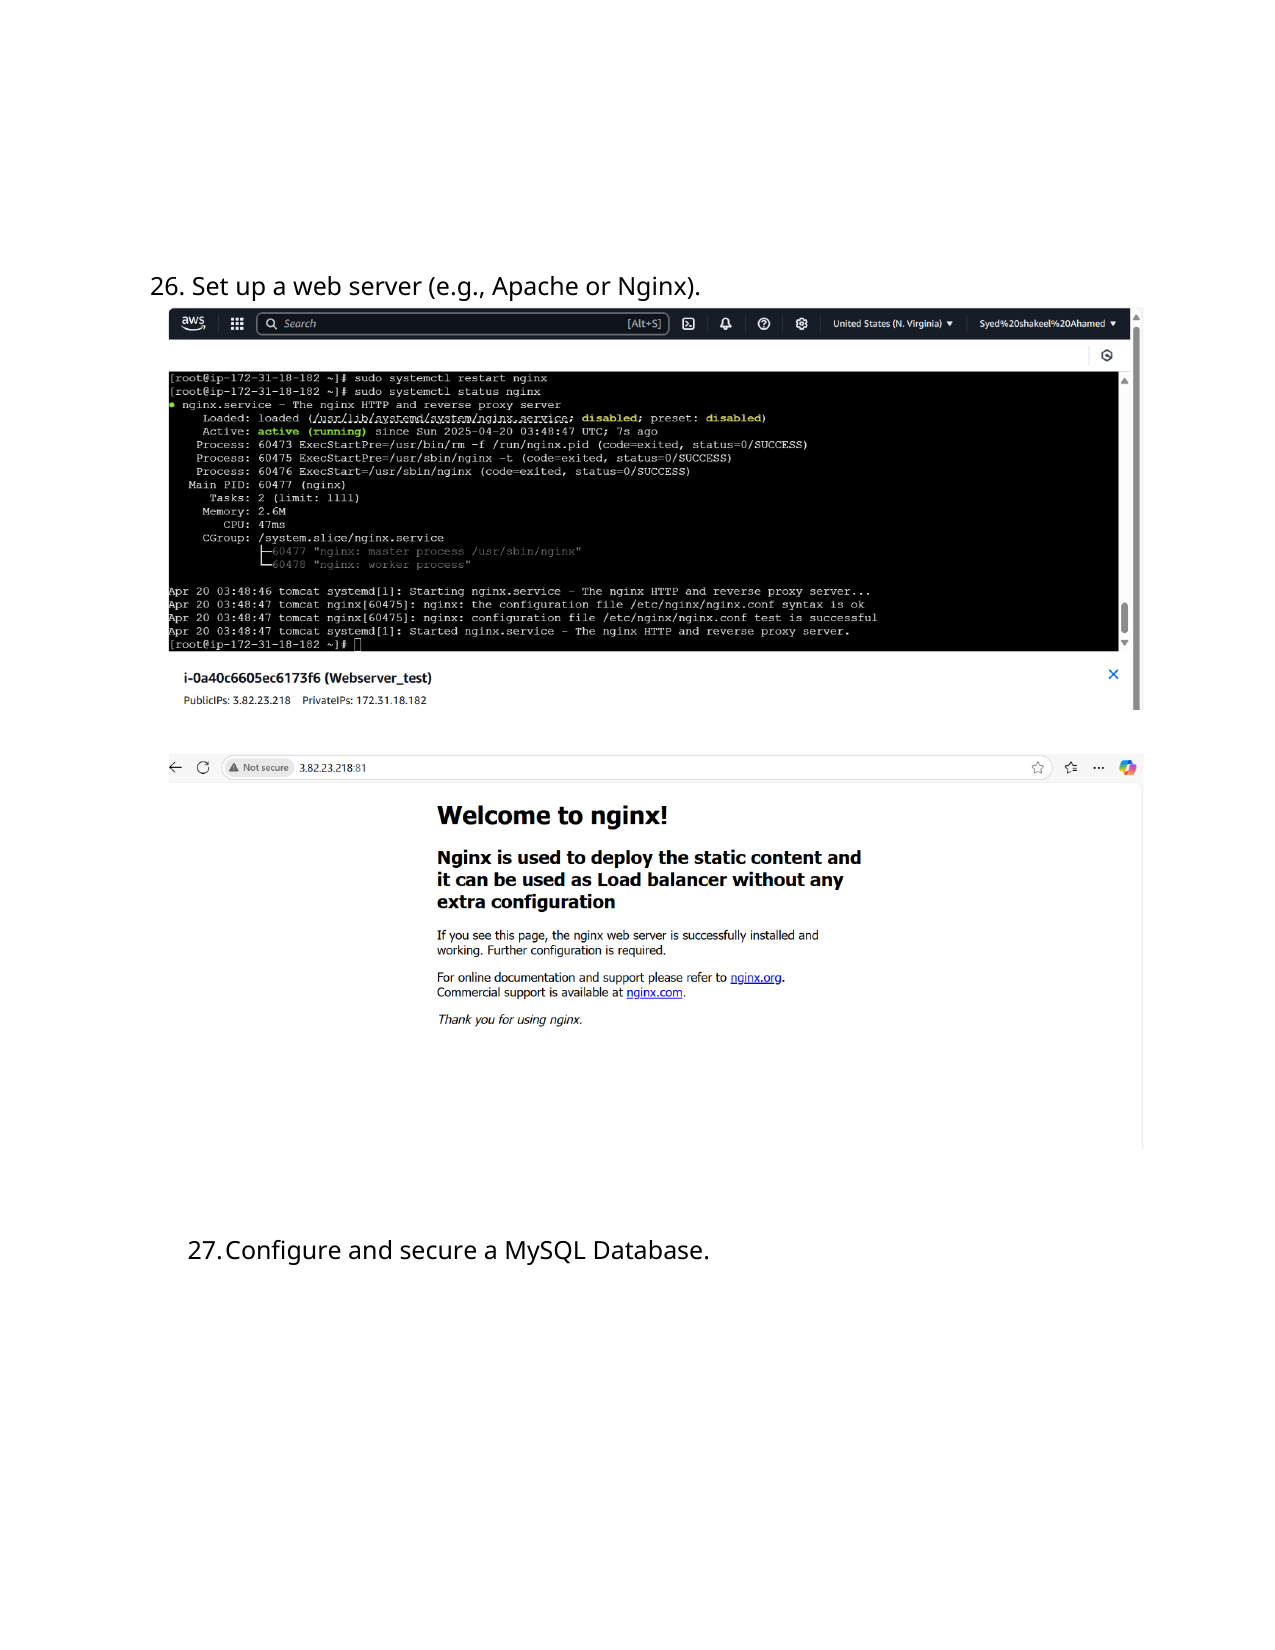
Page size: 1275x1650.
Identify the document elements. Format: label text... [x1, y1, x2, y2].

text 26. Set up a web server (e.g., Apache or Nginx). [150, 268, 1125, 302]
list Configure and secure a MySQL Database. [187, 1232, 1125, 1267]
